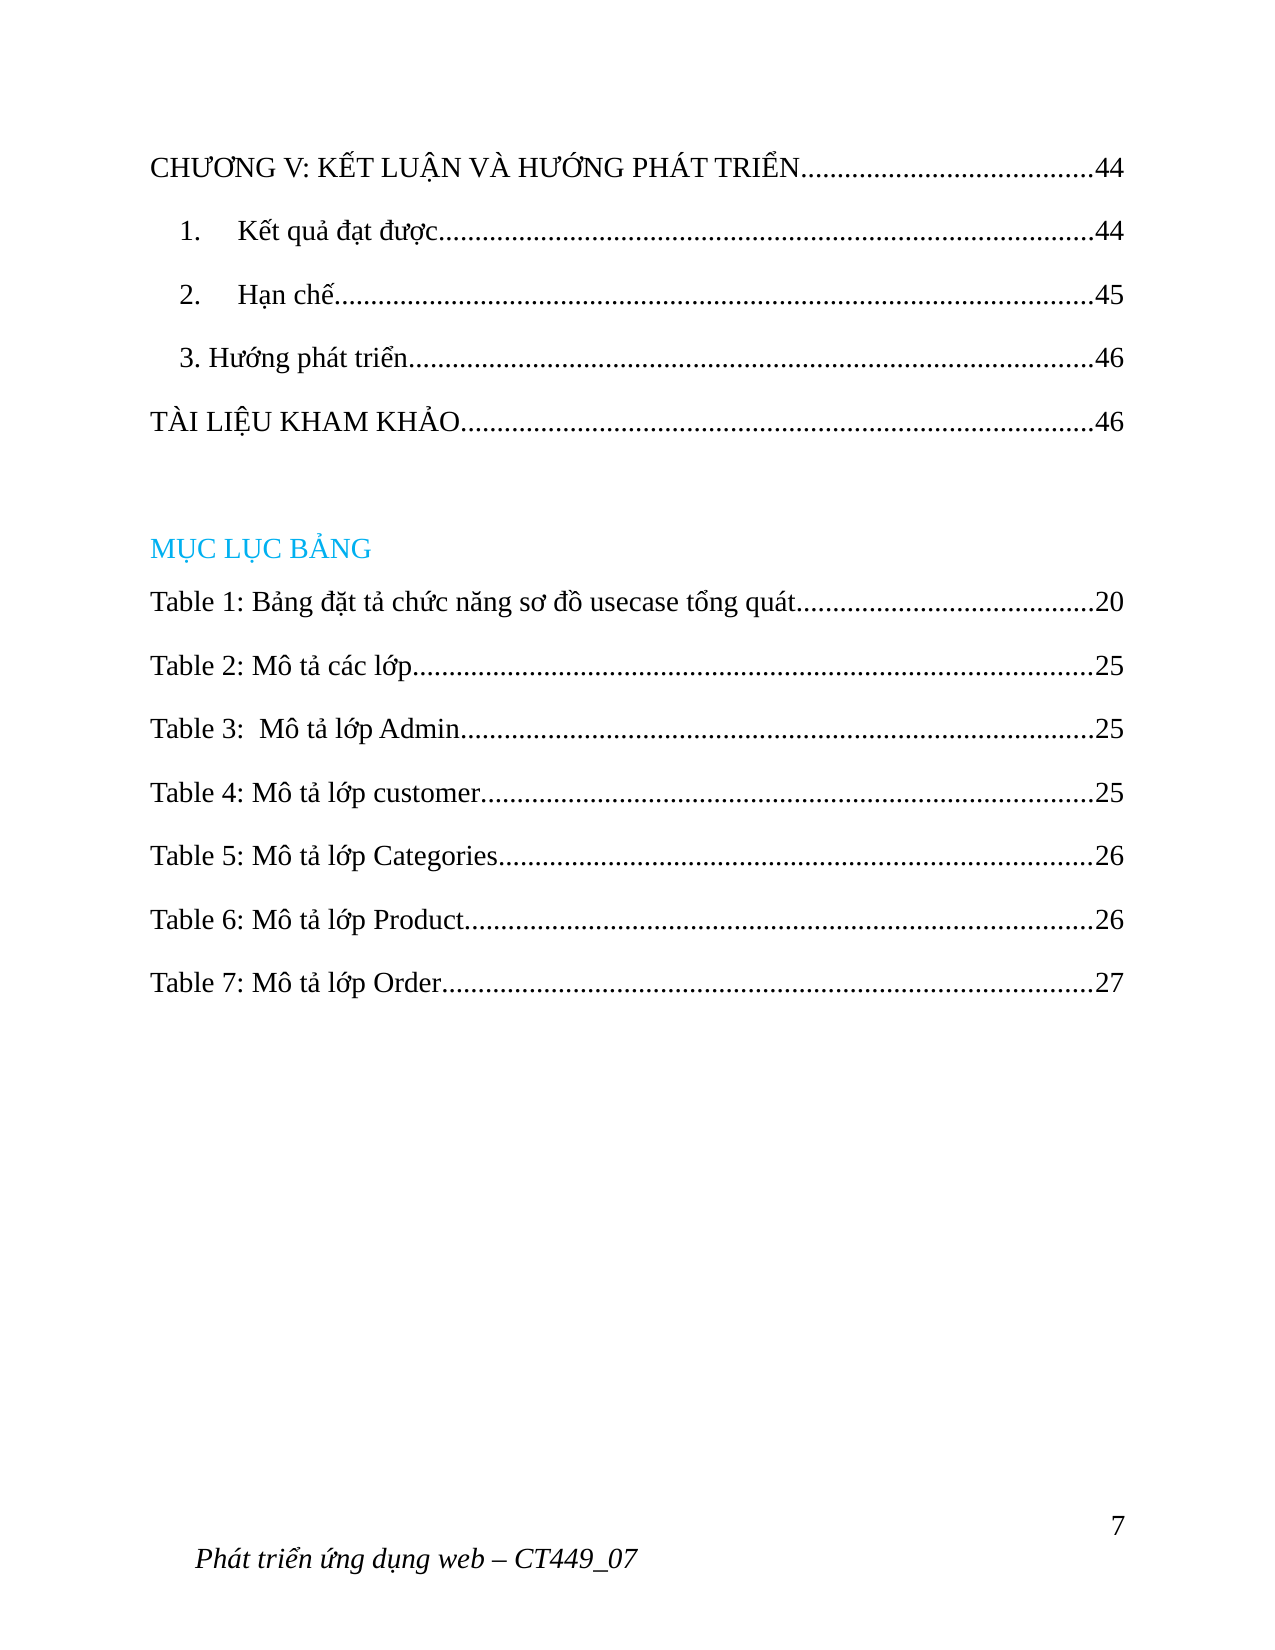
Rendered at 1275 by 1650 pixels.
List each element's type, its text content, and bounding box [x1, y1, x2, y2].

text Table 4: Mô tả lớp customer 25 [150, 775, 1125, 808]
text Table 1: Bảng đặt tả chức năng sơ đồ usecase tổng quát 20 [150, 584, 1125, 618]
text MỤC LỤC BẢNG [150, 531, 1125, 565]
text Table 5: Mô tả lớp Categories 26 [150, 838, 1125, 872]
text Table 2: Mô tả các lớp 25 [150, 648, 1125, 681]
text Table 6: Mô tả lớp Product 26 [150, 902, 1125, 935]
text Table 7: Mô tả lớp Order 27 [150, 965, 1125, 999]
text Table 3: Mô tả lớp Admin 25 [150, 711, 1125, 745]
